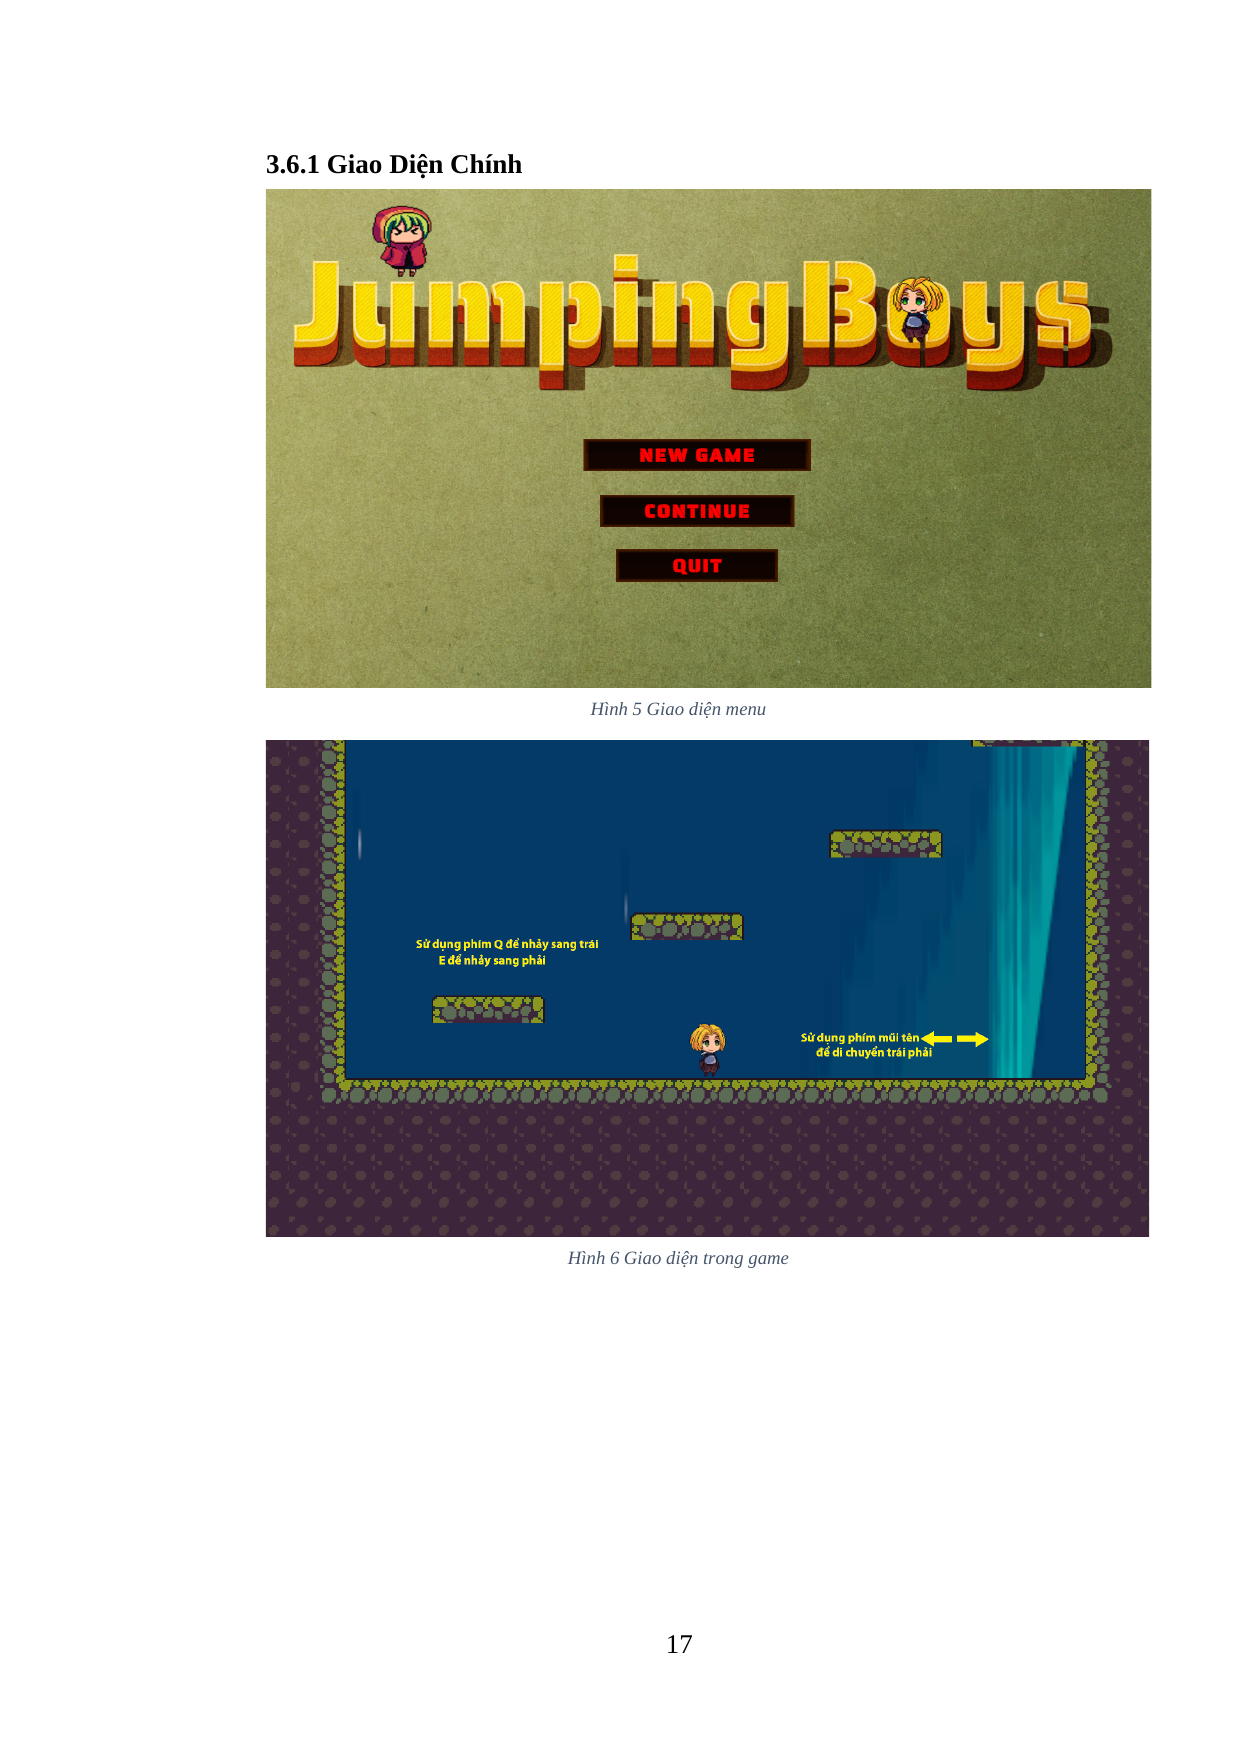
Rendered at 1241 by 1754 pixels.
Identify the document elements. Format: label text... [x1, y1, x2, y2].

subtitle 3.6.1 Giao Diện Chính [207, 148, 1092, 179]
text Hình 5 Giao diện menu [207, 697, 1092, 719]
text Hình 6 Giao diện trong game [207, 1247, 1092, 1268]
picture [265, 189, 1152, 688]
picture [265, 740, 1150, 1237]
